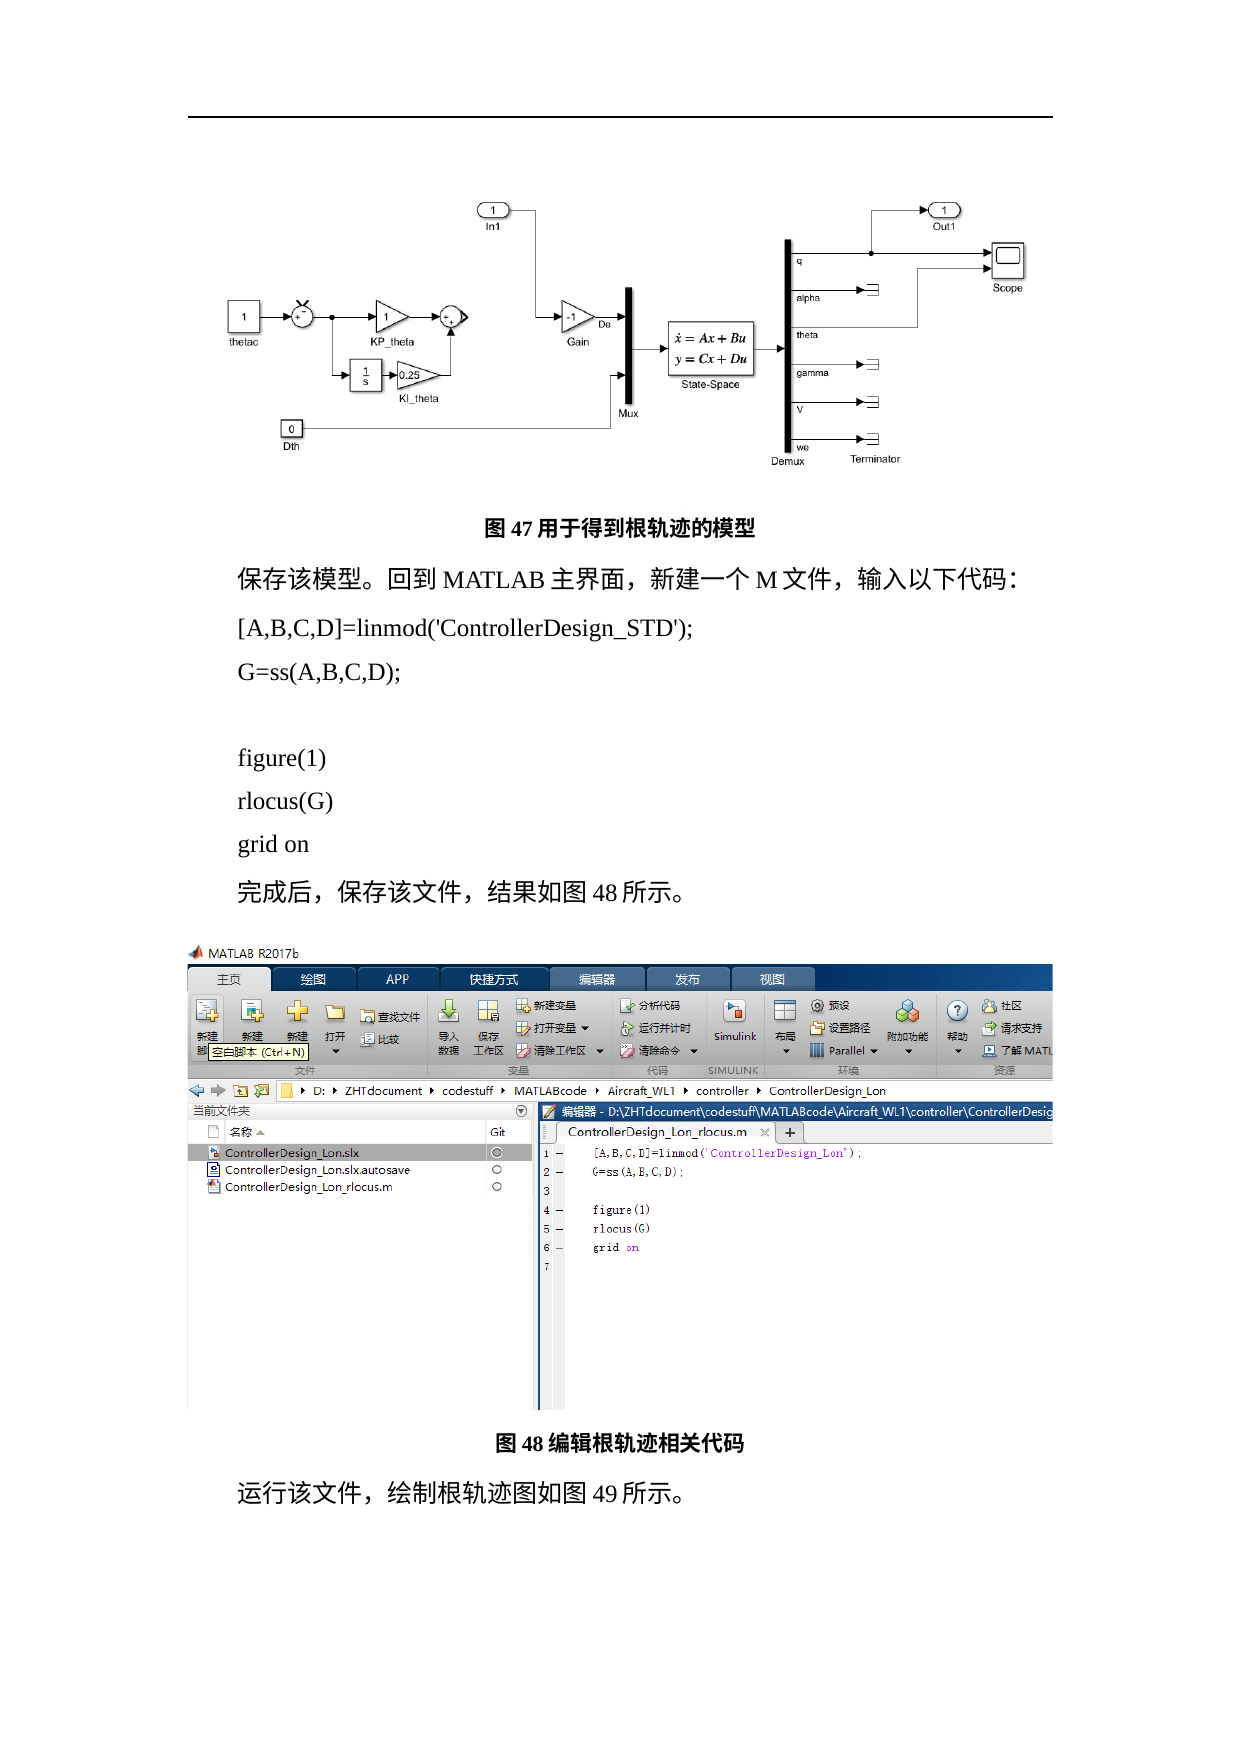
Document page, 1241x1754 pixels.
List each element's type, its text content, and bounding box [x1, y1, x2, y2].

text 保存该模型。回到MATLAB主界面，新建一个M文件，输入以下代码： [187, 559, 1053, 595]
text 图 48 编辑根轨迹相关代码 [187, 1426, 1053, 1458]
text 图 47 用于得到根轨迹的模型 [187, 512, 1053, 543]
text rlocus(G) [187, 786, 1053, 815]
picture [187, 162, 1053, 512]
text 完成后，保存该文件，结果如图48所示。 [187, 872, 1053, 908]
text [A,B,C,D]=linmod('ControllerDesign_STD'); [187, 613, 1053, 642]
text figure(1) [187, 743, 1053, 772]
picture [187, 942, 1053, 1410]
text G=ss(A,B,C,D); [187, 657, 1053, 685]
text grid on [187, 829, 1053, 858]
text 运行该文件，绘制根轨迹图如图49所示。 [187, 1474, 1053, 1510]
